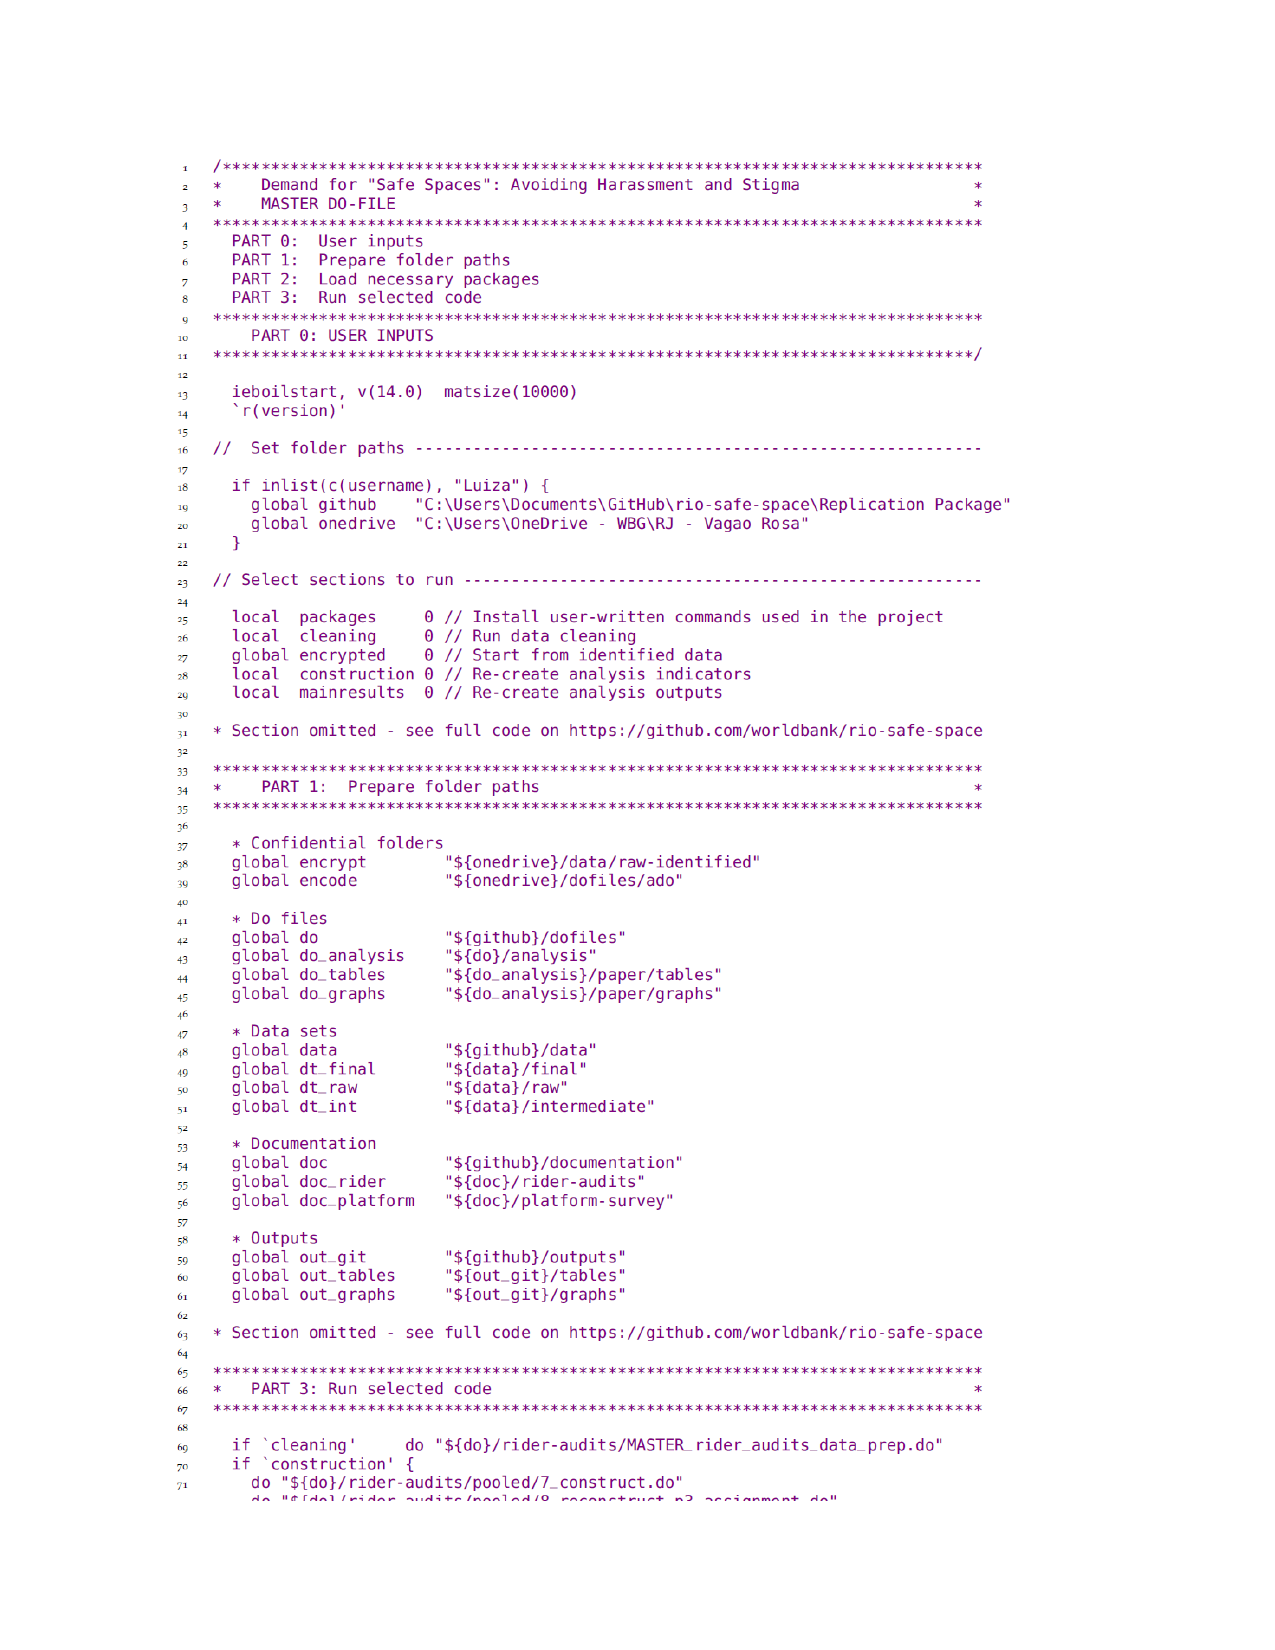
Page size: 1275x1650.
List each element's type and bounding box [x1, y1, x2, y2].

picture [168, 150, 1044, 1501]
